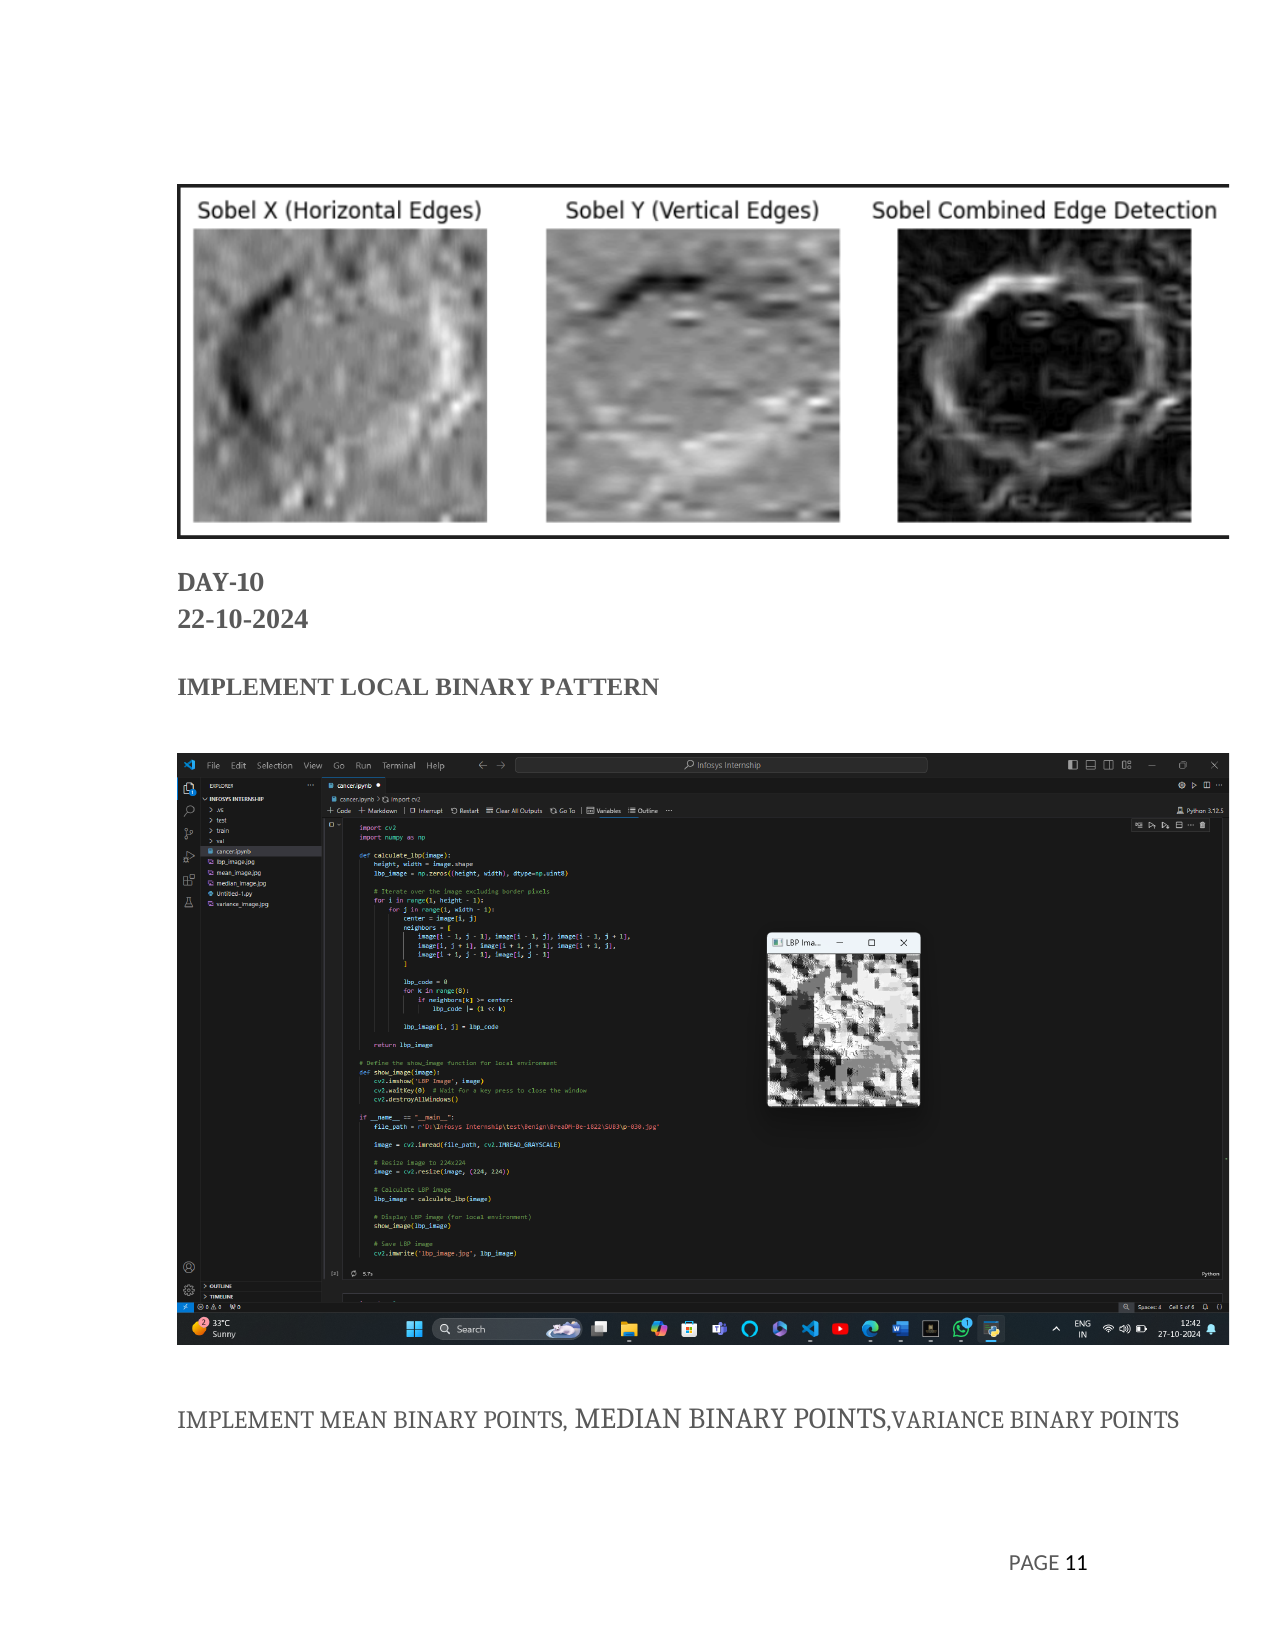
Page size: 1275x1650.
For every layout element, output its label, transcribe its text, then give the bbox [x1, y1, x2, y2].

picture [177, 753, 1230, 1345]
subtitle Day-10 22-10-2024 [177, 567, 1229, 634]
subtitle Implement local binary pattern [177, 672, 1229, 700]
subtitle Implement mean binary points, median binary points,Variance binary points [177, 1402, 1229, 1435]
picture [177, 184, 1230, 539]
